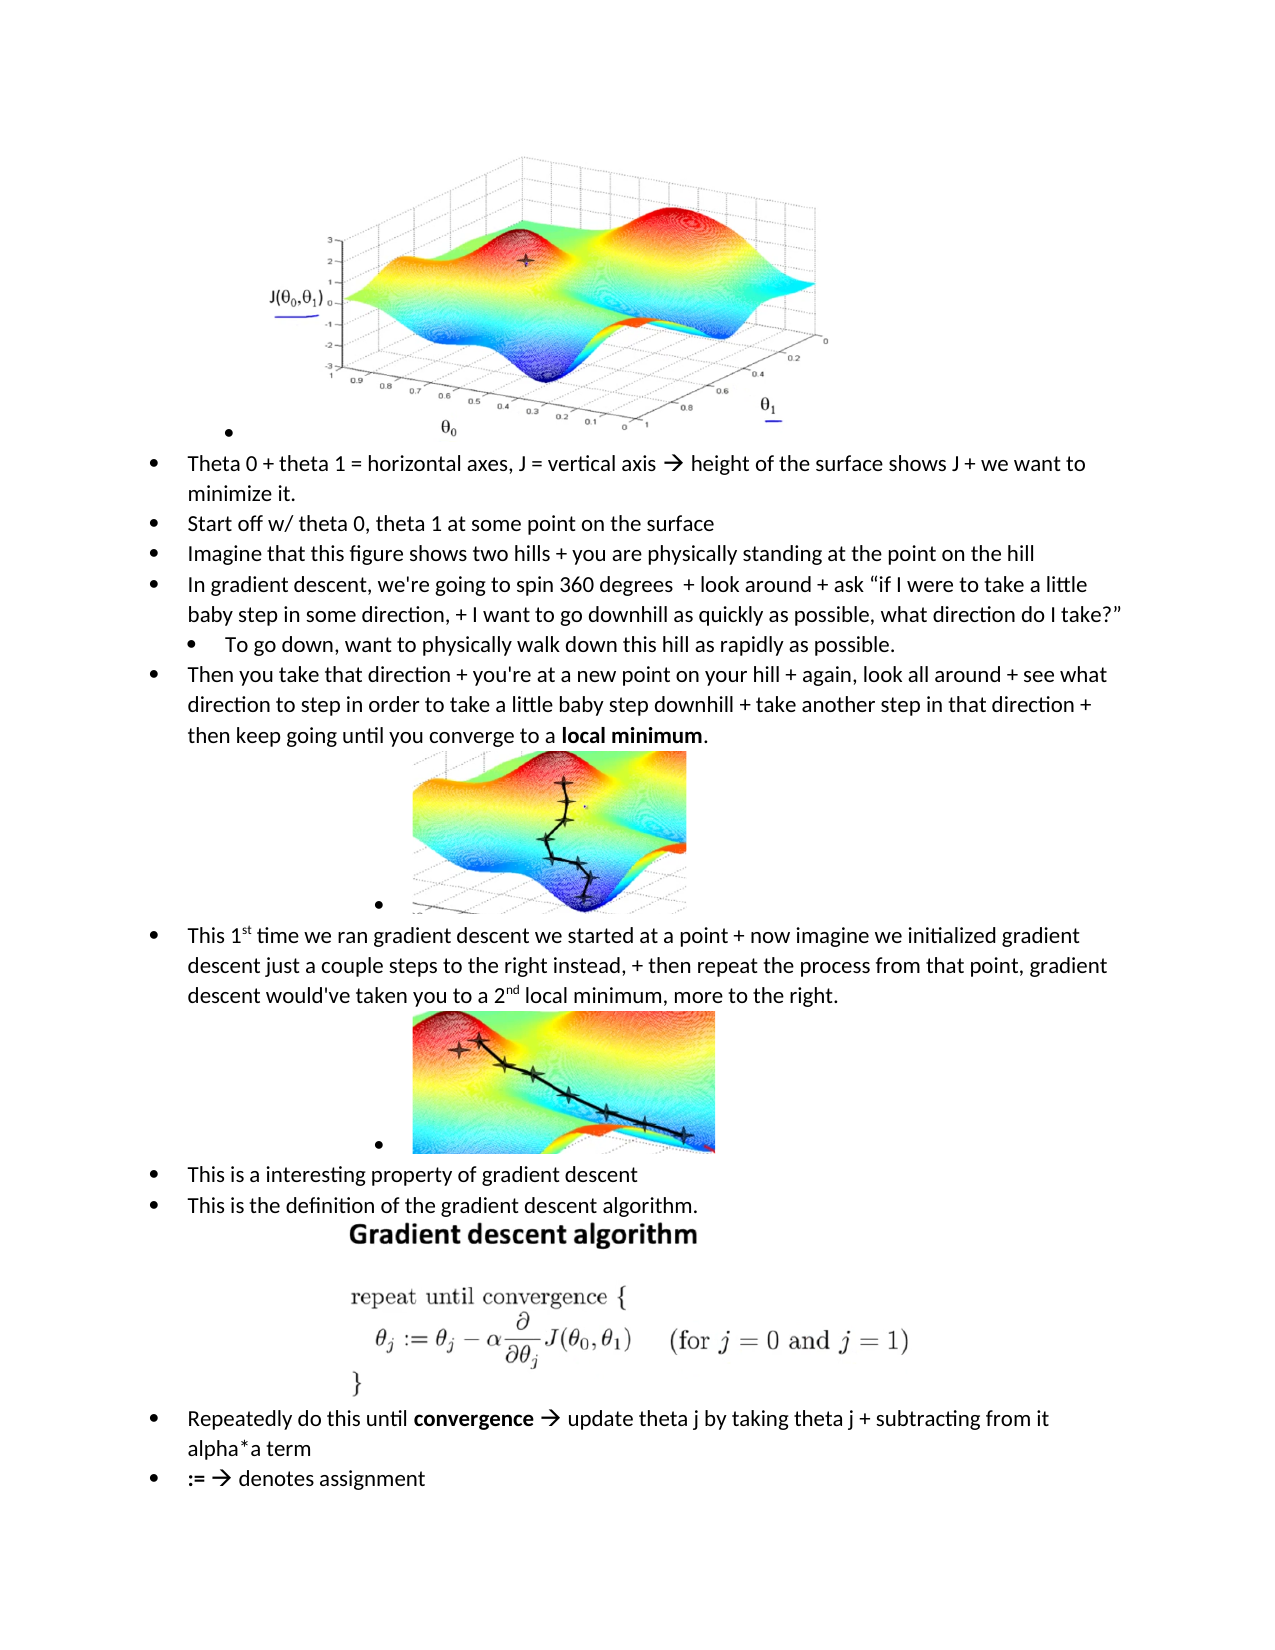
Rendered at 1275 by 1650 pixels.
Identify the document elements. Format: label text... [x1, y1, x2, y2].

list Theta 0 + theta 1 = horizontal axes, J = vertical axis height of the surface shows J + we want to minimize it. [150, 449, 1125, 507]
list This 1st time we ran gradient descent we started at a point + now imagine we initialized gradient descent just a couple steps to the right instead, + then repeat the process from that point, gradient descent would've taken you to a 2nd local minimum, more to the right. [150, 921, 1125, 1010]
list Repeatedly do this until convergence update theta j by taking theta j + subtracting from it alpha*a term [150, 1404, 1125, 1462]
picture [412, 751, 687, 914]
picture [412, 1011, 715, 1154]
list This is the definition of the gradient descent algorithm. [150, 1191, 1125, 1219]
list Imagine that this figure shows two hills + you are physically standing at the point on the hill [150, 539, 1125, 568]
list Start off w/ theta 0, theta 1 at some point on the surface [150, 509, 1125, 537]
list In gradient descent, we're going to spin 360 degrees + look around + ask “if I were to take a little baby step in some direction, + I want to go downhill as quickly as possible, what direction do I take?” [150, 570, 1125, 628]
list To go down, want to physically walk down this hill as rapidly as possible. [187, 630, 1125, 658]
list This is a interesting property of gradient descent [150, 1161, 1125, 1188]
list Then you take that direction + you're at a new point on your hill + again, look all around + see what direction to step in order to take a little baby step downhill + take another step in that direction + then keep going until you converge to a local minimum. [150, 660, 1125, 749]
picture [337, 1221, 921, 1402]
picture [262, 150, 830, 442]
list := denotes assignment [150, 1464, 1125, 1492]
